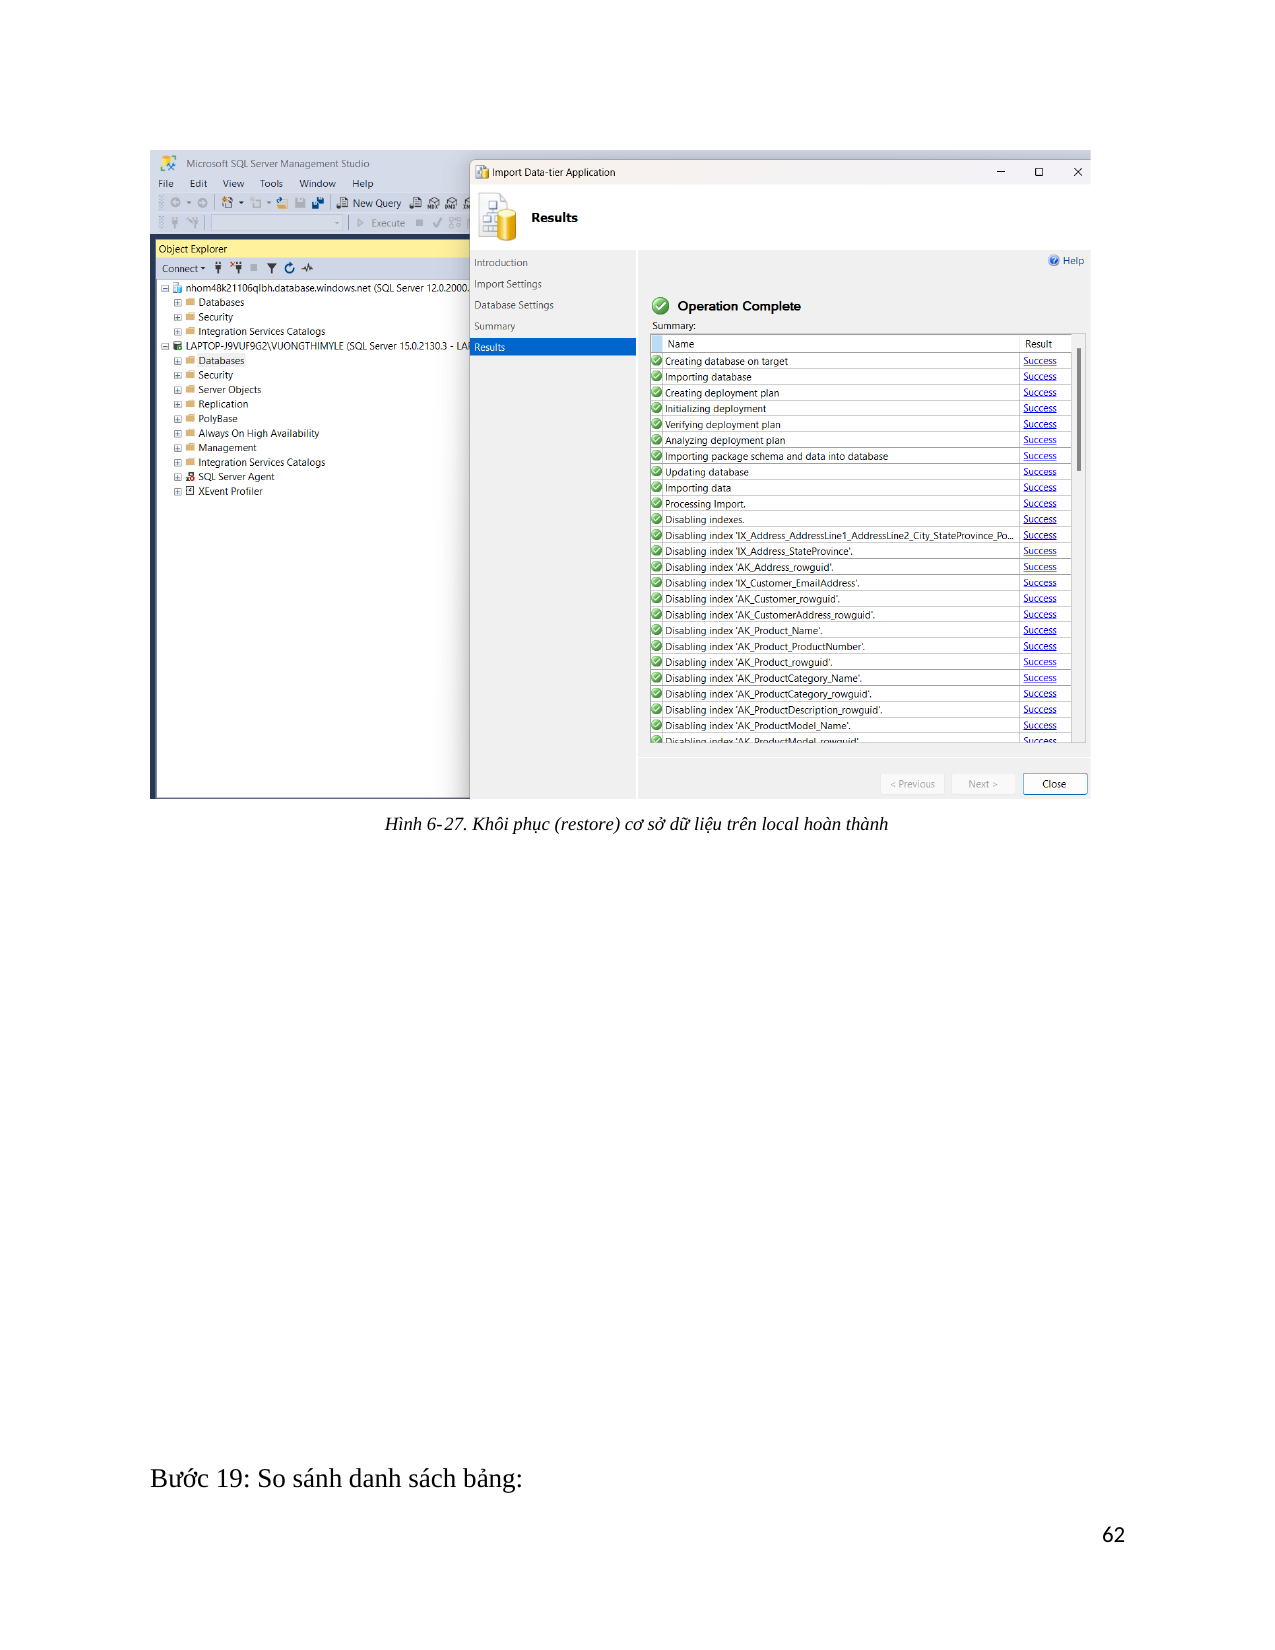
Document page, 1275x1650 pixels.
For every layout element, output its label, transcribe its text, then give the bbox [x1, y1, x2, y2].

picture [150, 150, 1091, 799]
text Bước 19: So sánh danh sách bảng: [150, 1462, 1125, 1493]
